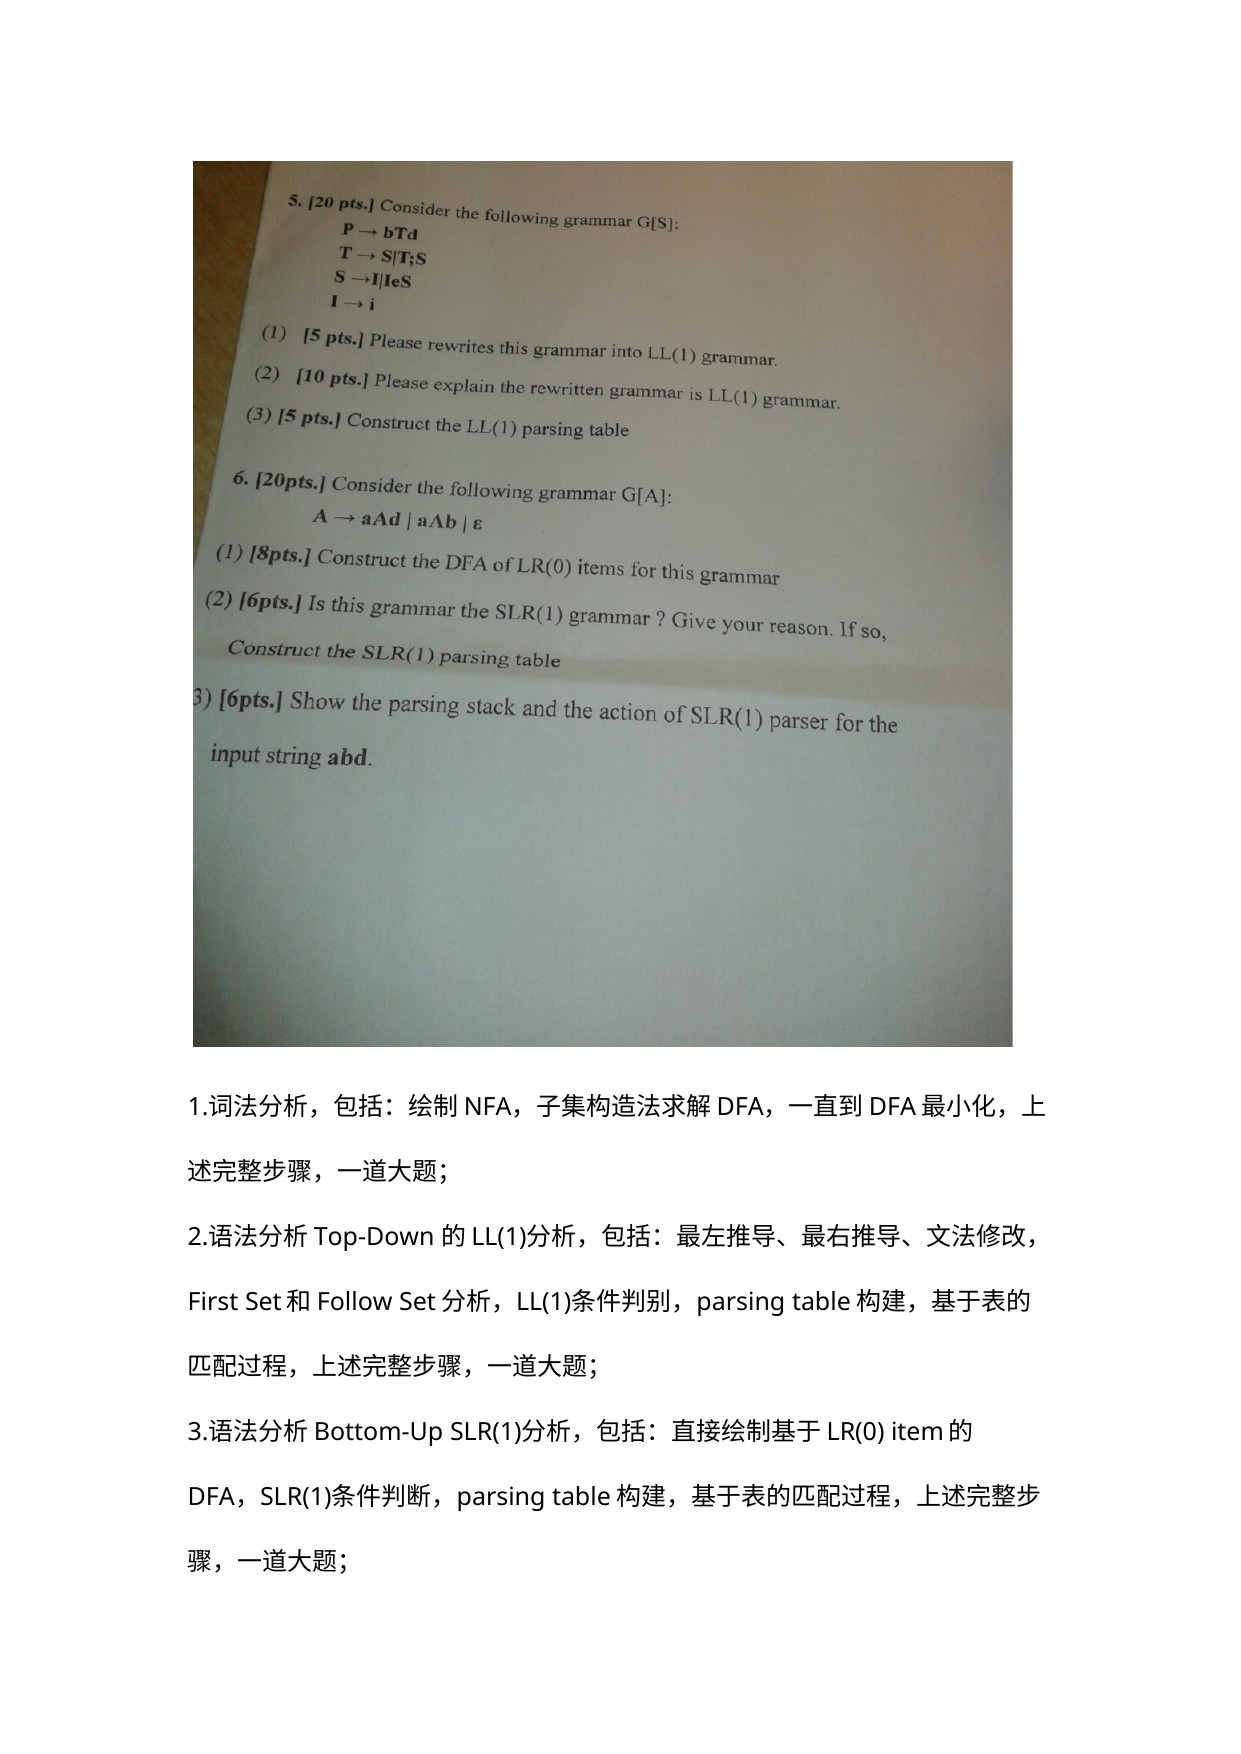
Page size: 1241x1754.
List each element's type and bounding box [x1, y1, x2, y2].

picture [193, 161, 1013, 1046]
text [187, 1072, 1053, 1592]
